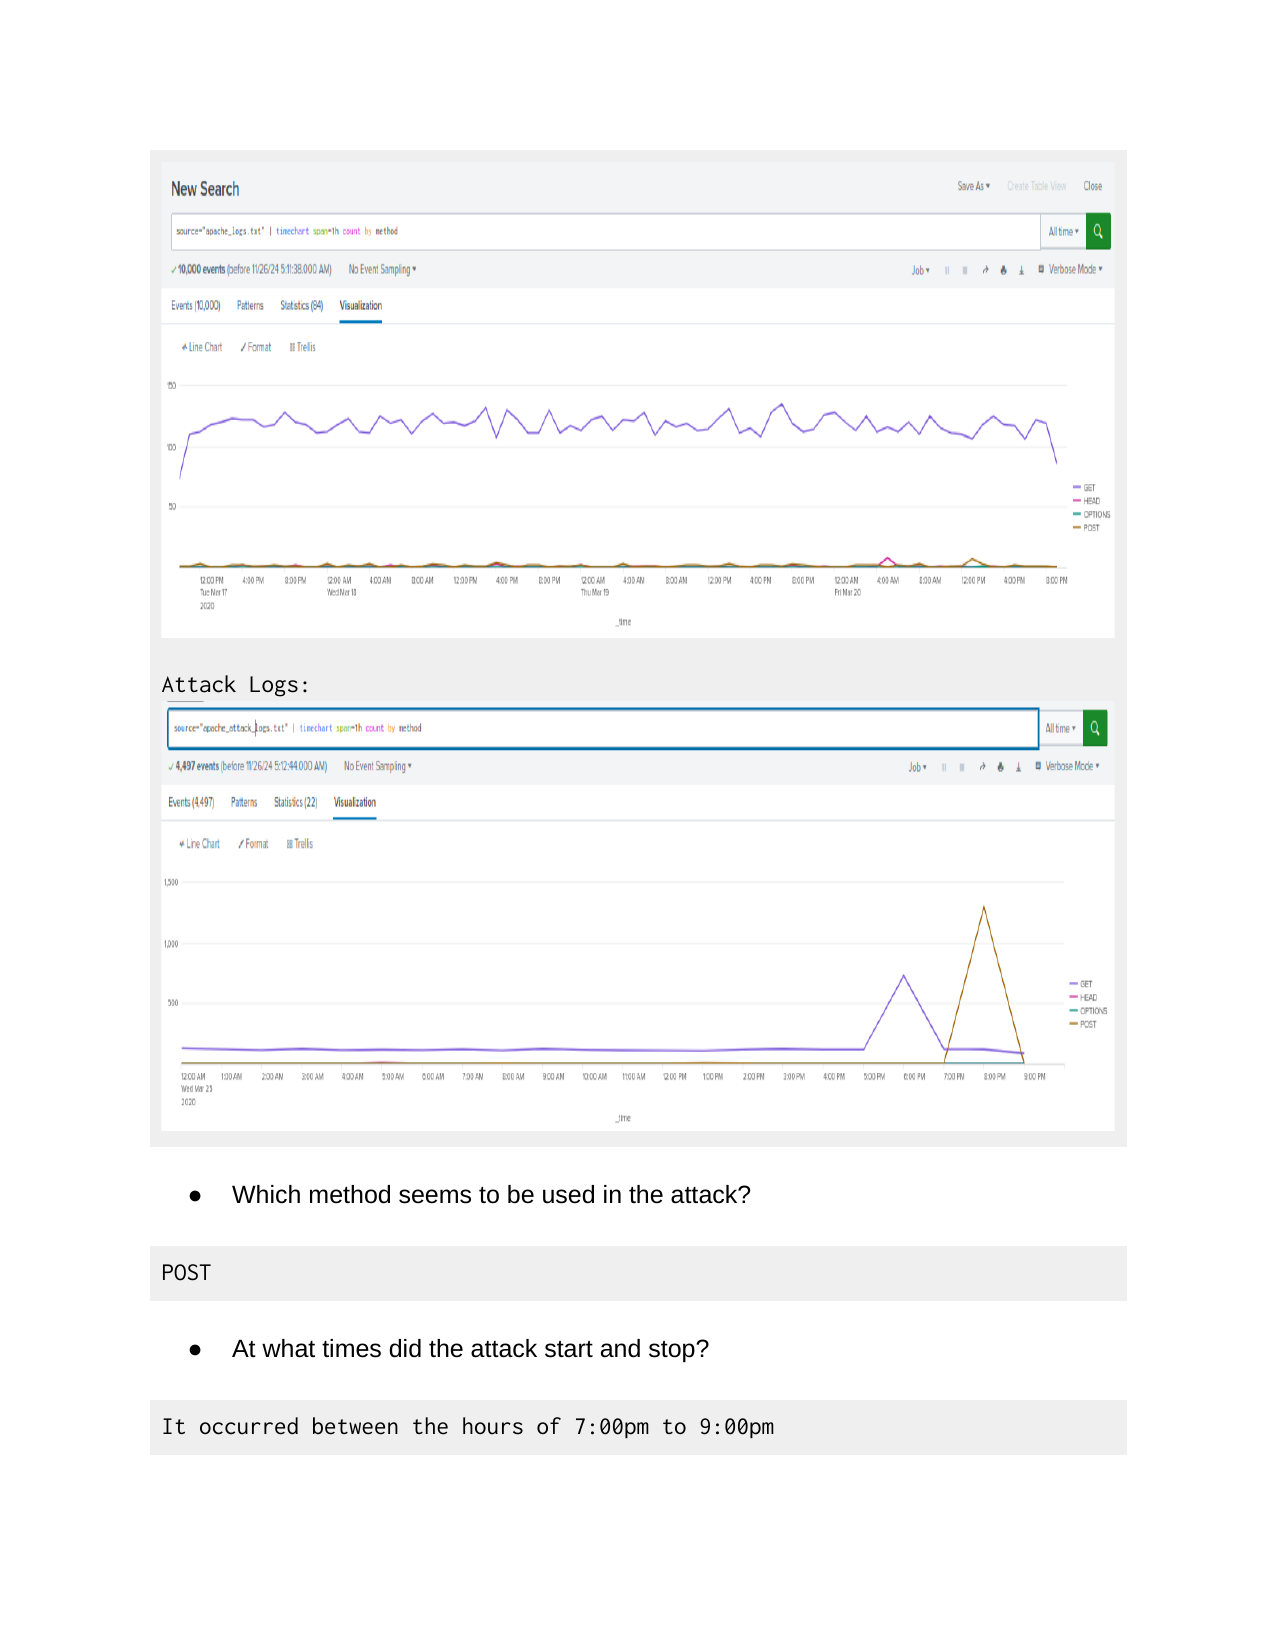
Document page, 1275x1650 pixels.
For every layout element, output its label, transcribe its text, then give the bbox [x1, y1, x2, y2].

table_header It occurred between the hours of 7:00pm to 9:00pm [152, 1403, 1125, 1453]
list Which method seems to be used in the attack? [187, 1180, 1125, 1209]
list At what times did the attack start and stop? [187, 1334, 1125, 1363]
table_header POST [152, 1248, 1125, 1299]
picture [161, 162, 1115, 638]
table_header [152, 152, 1125, 1145]
picture [161, 701, 1115, 1131]
